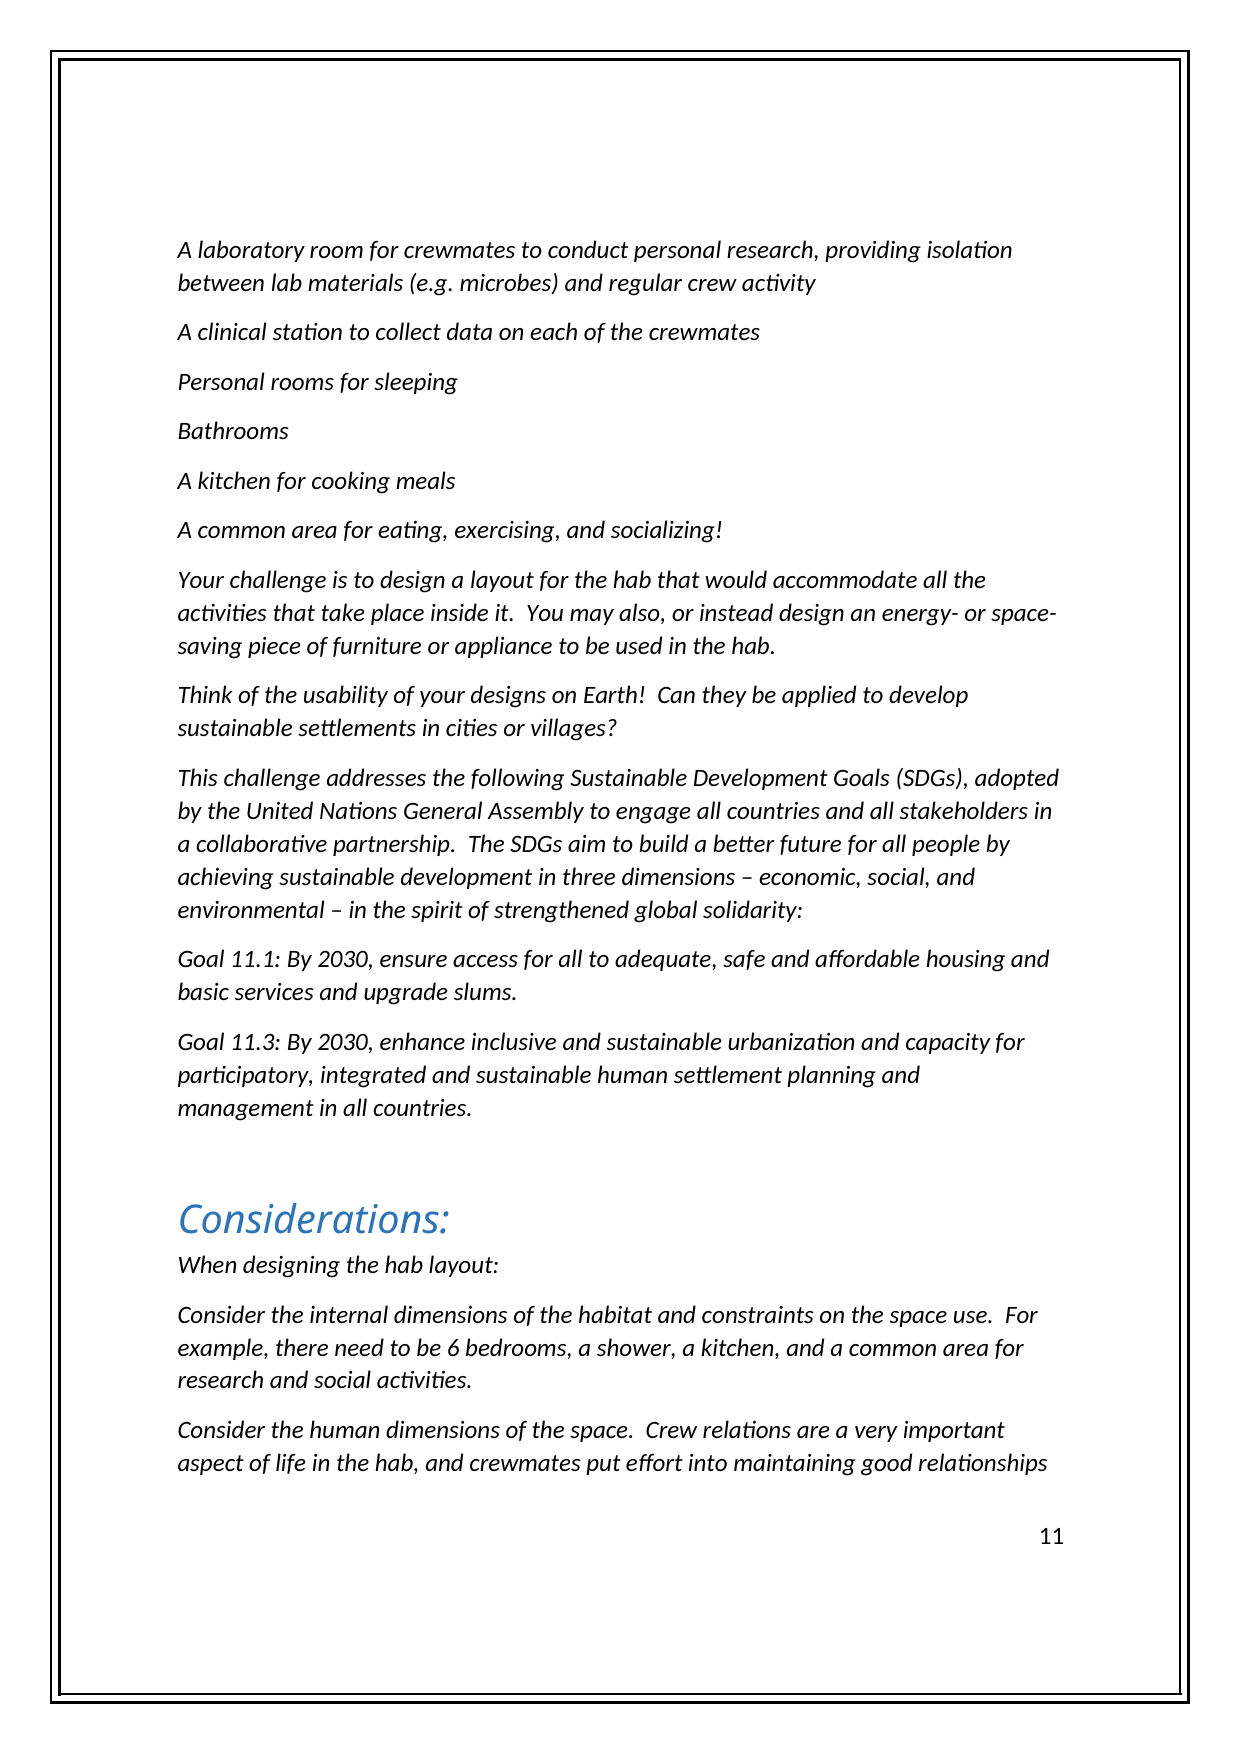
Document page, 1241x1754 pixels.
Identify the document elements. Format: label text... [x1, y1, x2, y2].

text Think of the usability of your designs on Earth! Can they be applied to develop sustainable settlements in cities or villages? [177, 680, 1063, 743]
text This challenge addresses the following Sustainable Development Goals (SDGs), adopted by the United Nations General Assembly to engage all countries and all stakeholders in a collaborative partnership. The SDGs aim to build a better future for all people by achieving sustainable development in three dimensions – economic, social, and environmental – in the spirit of strengthened global solidarity: [177, 762, 1063, 924]
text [177, 1414, 1063, 1478]
text A laboratory room for crewmates to conduct personal research, providing isolation between lab materials (e.g. microbes) and regular crew activity [177, 234, 1063, 297]
text Consider the internal dimensions of the habitat and constraints on the space use. For example, there need to be 6 bedrooms, a shower, a kitchen, and a common area for research and social activities. [177, 1299, 1063, 1395]
text Goal 11.3: By 2030, enhance inclusive and sustainable urbanization and capacity for participatory, integrated and sustainable human settlement planning and management in all countries. [177, 1026, 1063, 1122]
text A common area for eating, exercising, and socializing! [177, 515, 1063, 545]
text Bathrooms [177, 416, 1063, 446]
text A kitchen for cooking meals [177, 465, 1063, 496]
text When designing the hab layout: [177, 1249, 1063, 1280]
text Personal rooms for sleeping [177, 366, 1063, 396]
subtitle Considerations: [177, 1191, 1063, 1245]
text Goal 11.1: By 2030, ensure access for all to adequate, safe and affordable housing and basic services and upgrade slums. [177, 943, 1063, 1007]
text Your challenge is to design a layout for the hab that would accommodate all the activities that take place inside it. You may also, or instead design an energy- or space-saving piece of furniture or appliance to be used in the hab. [177, 564, 1063, 661]
text A clinical station to collect data on each of the crewmates [177, 316, 1063, 347]
